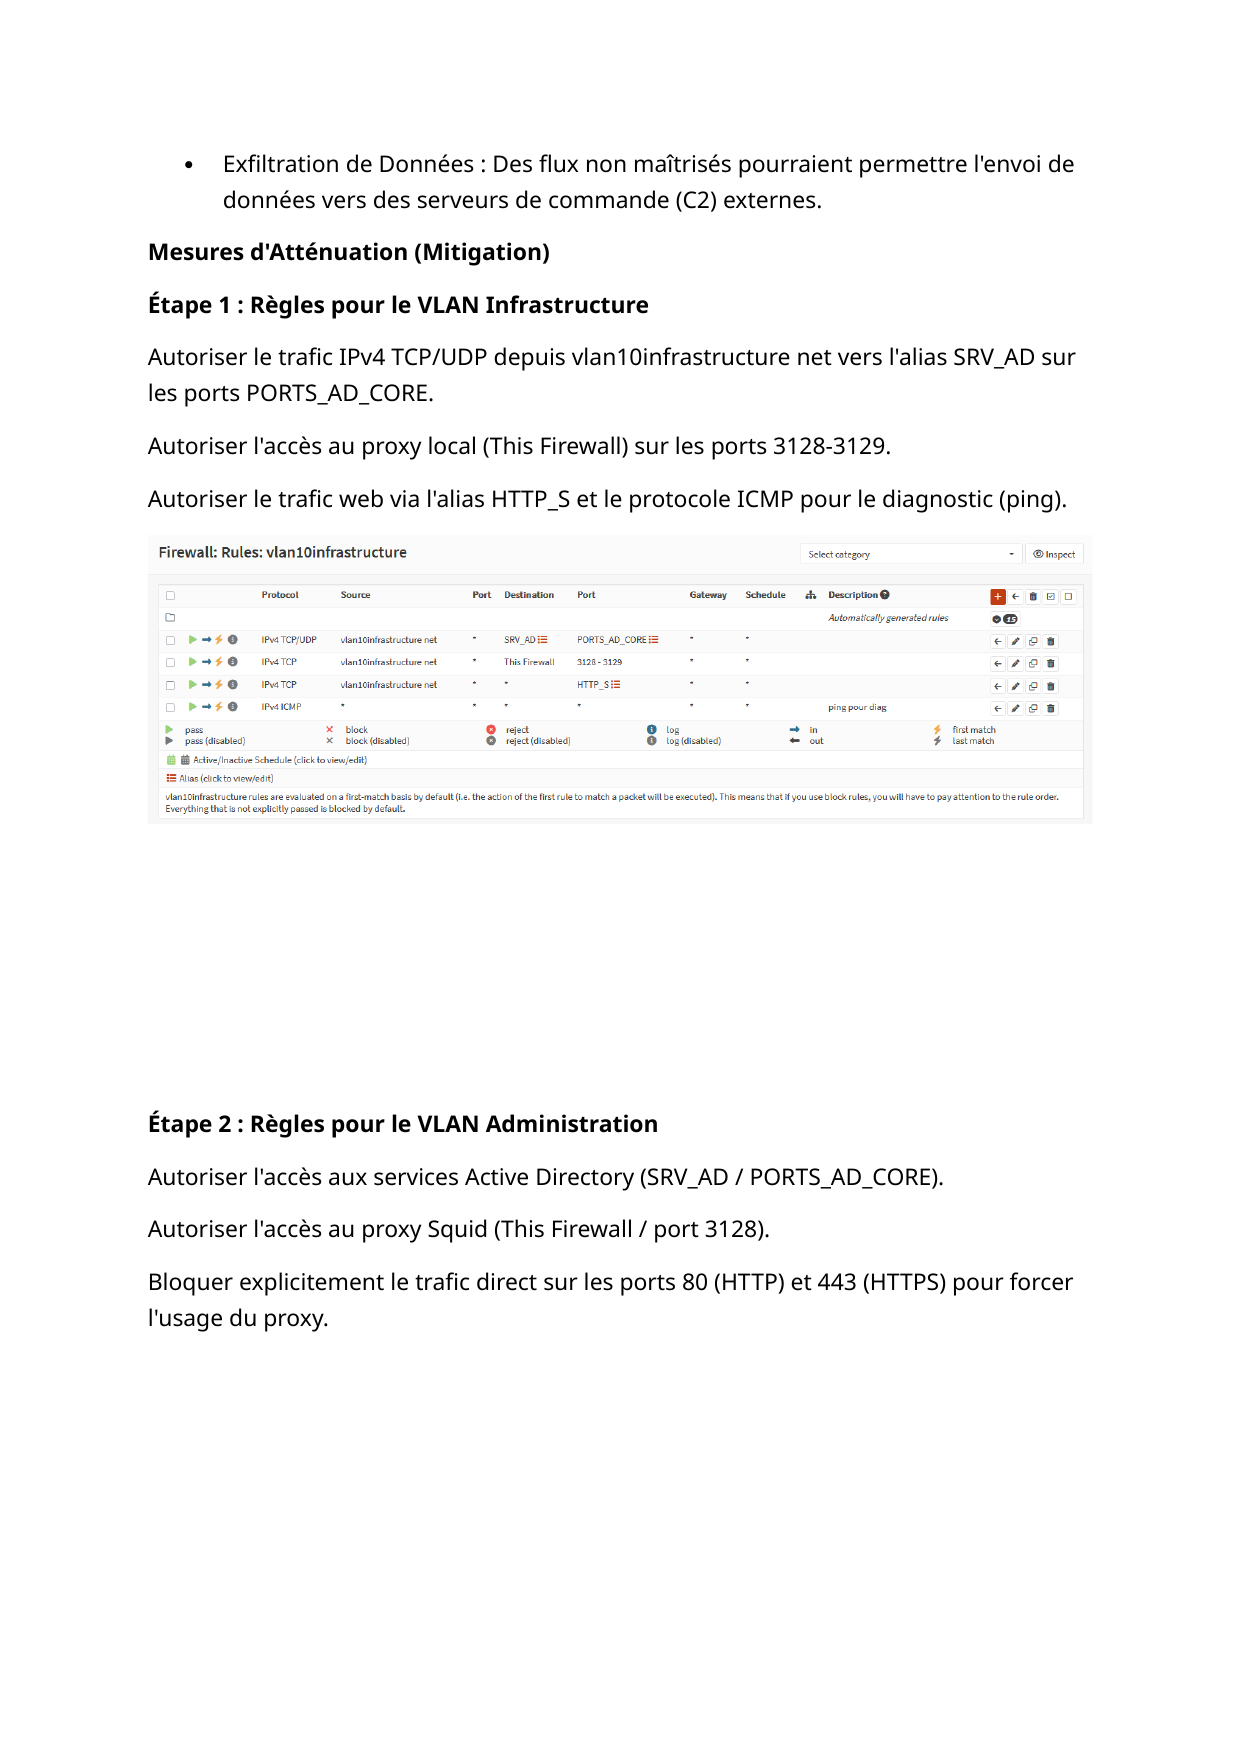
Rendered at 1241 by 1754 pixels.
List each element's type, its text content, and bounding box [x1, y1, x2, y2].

text Autoriser l'accès aux services Active Directory (SRV_AD / PORTS_AD_CORE). [148, 1161, 1093, 1192]
text Étape 1 : Règles pour le VLAN Infrastructure [148, 289, 1093, 320]
list Exfiltration de Données : Des flux non maîtrisés pourraient permettre l'envoi de données vers des serveurs de commande (C2) externes. [185, 148, 1093, 215]
text Mesures d'Atténuation (Mitigation) [148, 236, 1093, 267]
text Autoriser l'accès au proxy Squid (This Firewall / port 3128). [148, 1213, 1093, 1244]
picture [147, 535, 1093, 824]
text Étape 2 : Règles pour le VLAN Administration [148, 1108, 1093, 1139]
text Autoriser le trafic web via l'alias HTTP_S et le protocole ICMP pour le diagnostic (ping). [148, 482, 1093, 514]
text Autoriser l'accès au proxy local (This Firewall) sur les ports 3128-3129. [148, 430, 1093, 461]
text Autoriser le trafic IPv4 TCP/UDP depuis vlan10infrastructure net vers l'alias SRV_AD sur les ports PORTS_AD_CORE. [148, 341, 1093, 408]
text Bloquer explicitement le trafic direct sur les ports 80 (HTTP) et 443 (HTTPS) pour forcer l'usage du proxy. [148, 1266, 1093, 1333]
